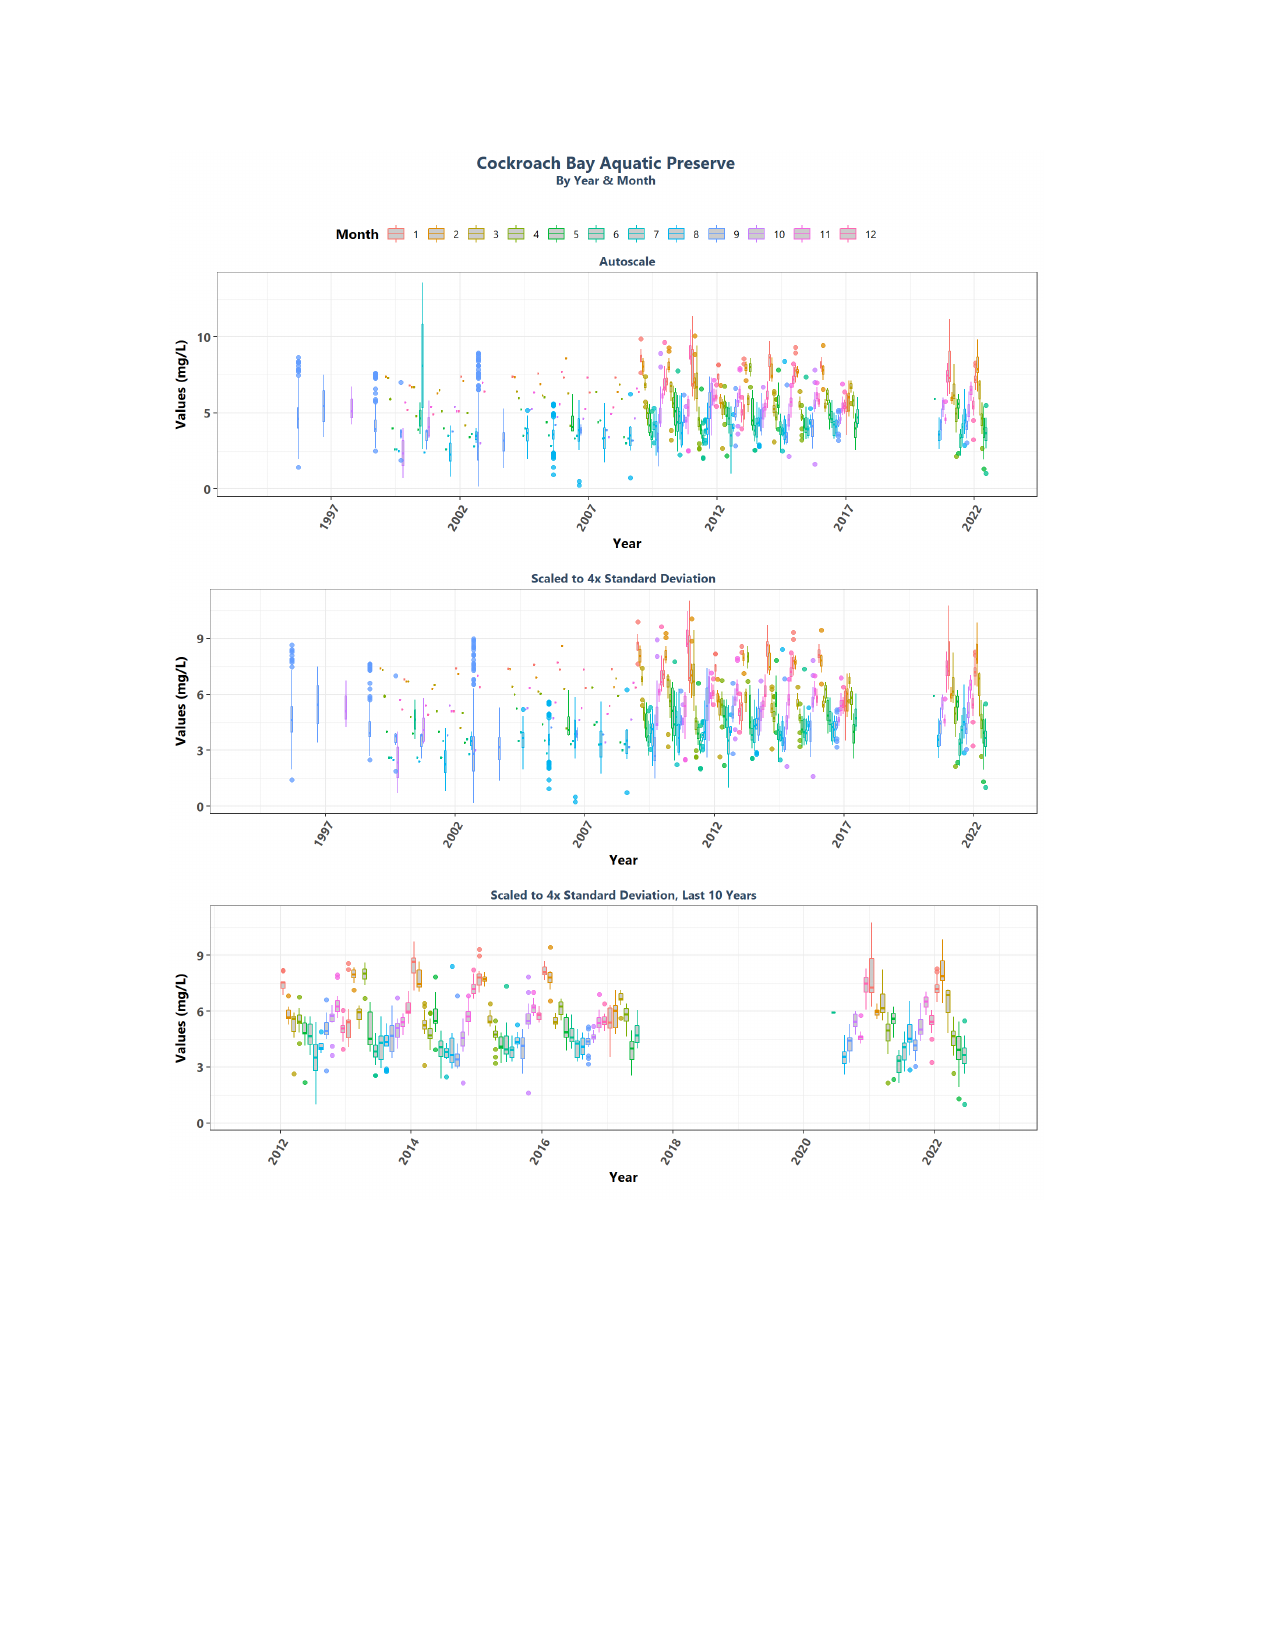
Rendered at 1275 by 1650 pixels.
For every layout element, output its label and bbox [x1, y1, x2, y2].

picture [168, 150, 1044, 1200]
